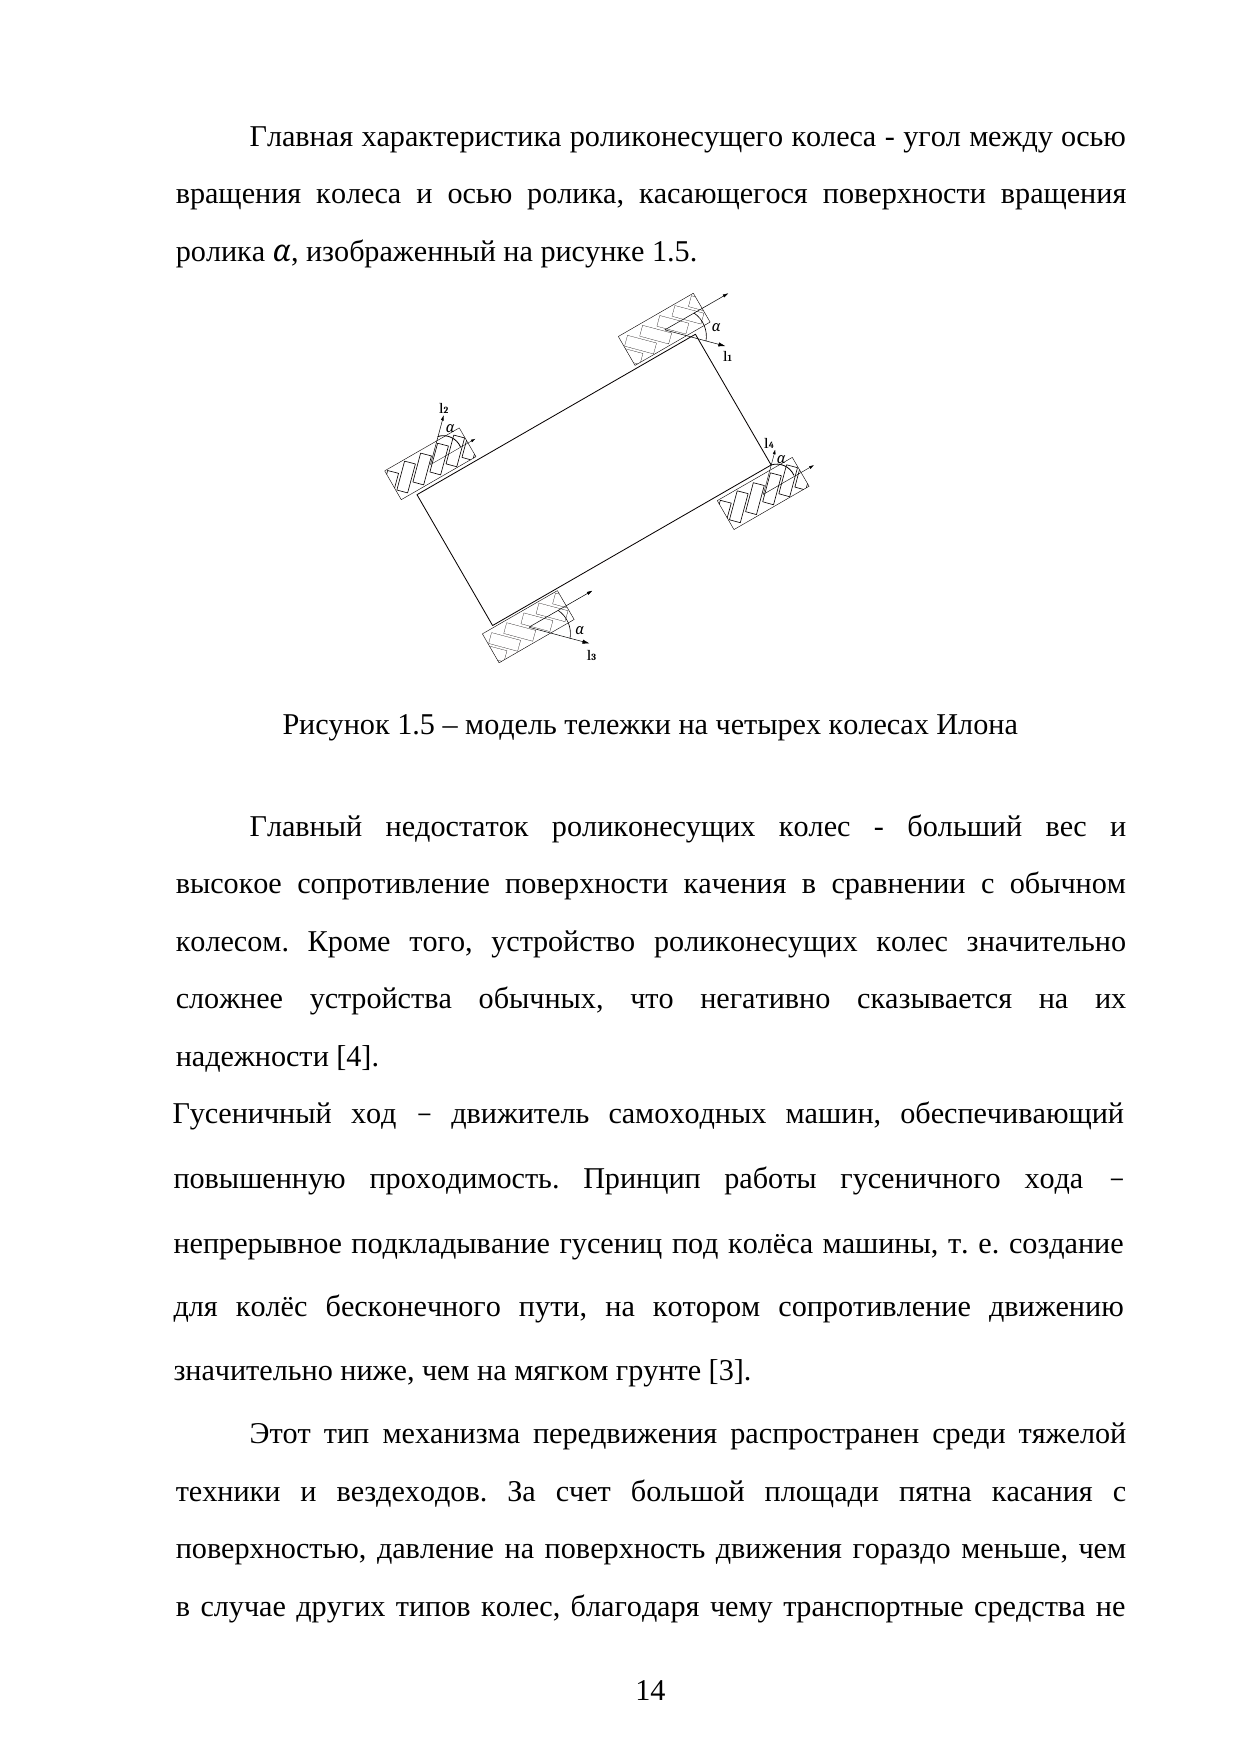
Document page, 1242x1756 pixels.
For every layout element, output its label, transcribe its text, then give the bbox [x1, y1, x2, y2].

text Рисунок 1.5 – модель тележки на четырех колесах Илона [172, 706, 1128, 741]
text Главная характеристика роликонесущего колеса - угол между осью вращения колеса и осью ролика, касающегося поверхности вращения ролика α, изображенный на рисунке 1.5. [176, 118, 1127, 269]
text Главный недостаток роликонесущих колес - больший вес и высокое сопротивление поверхности качения в сравнении с обычном колесом. Кроме того, устройство роликонесущих колес значительно сложнее устройства обычных, что негативно сказывается на их надежности [4]. [176, 808, 1127, 1072]
text Гусеничный ход − движитель самоходных машин, обеспечивающий повышенную проходимость. Принцип работы гусеничного хода − непрерывное подкладывание гусениц под колёса машины, т. е. создание для колёс бесконечного пути, на котором сопротивление движению значительно ниже, чем на мягком грунте [3]. [172, 1096, 1125, 1387]
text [176, 1415, 1127, 1622]
